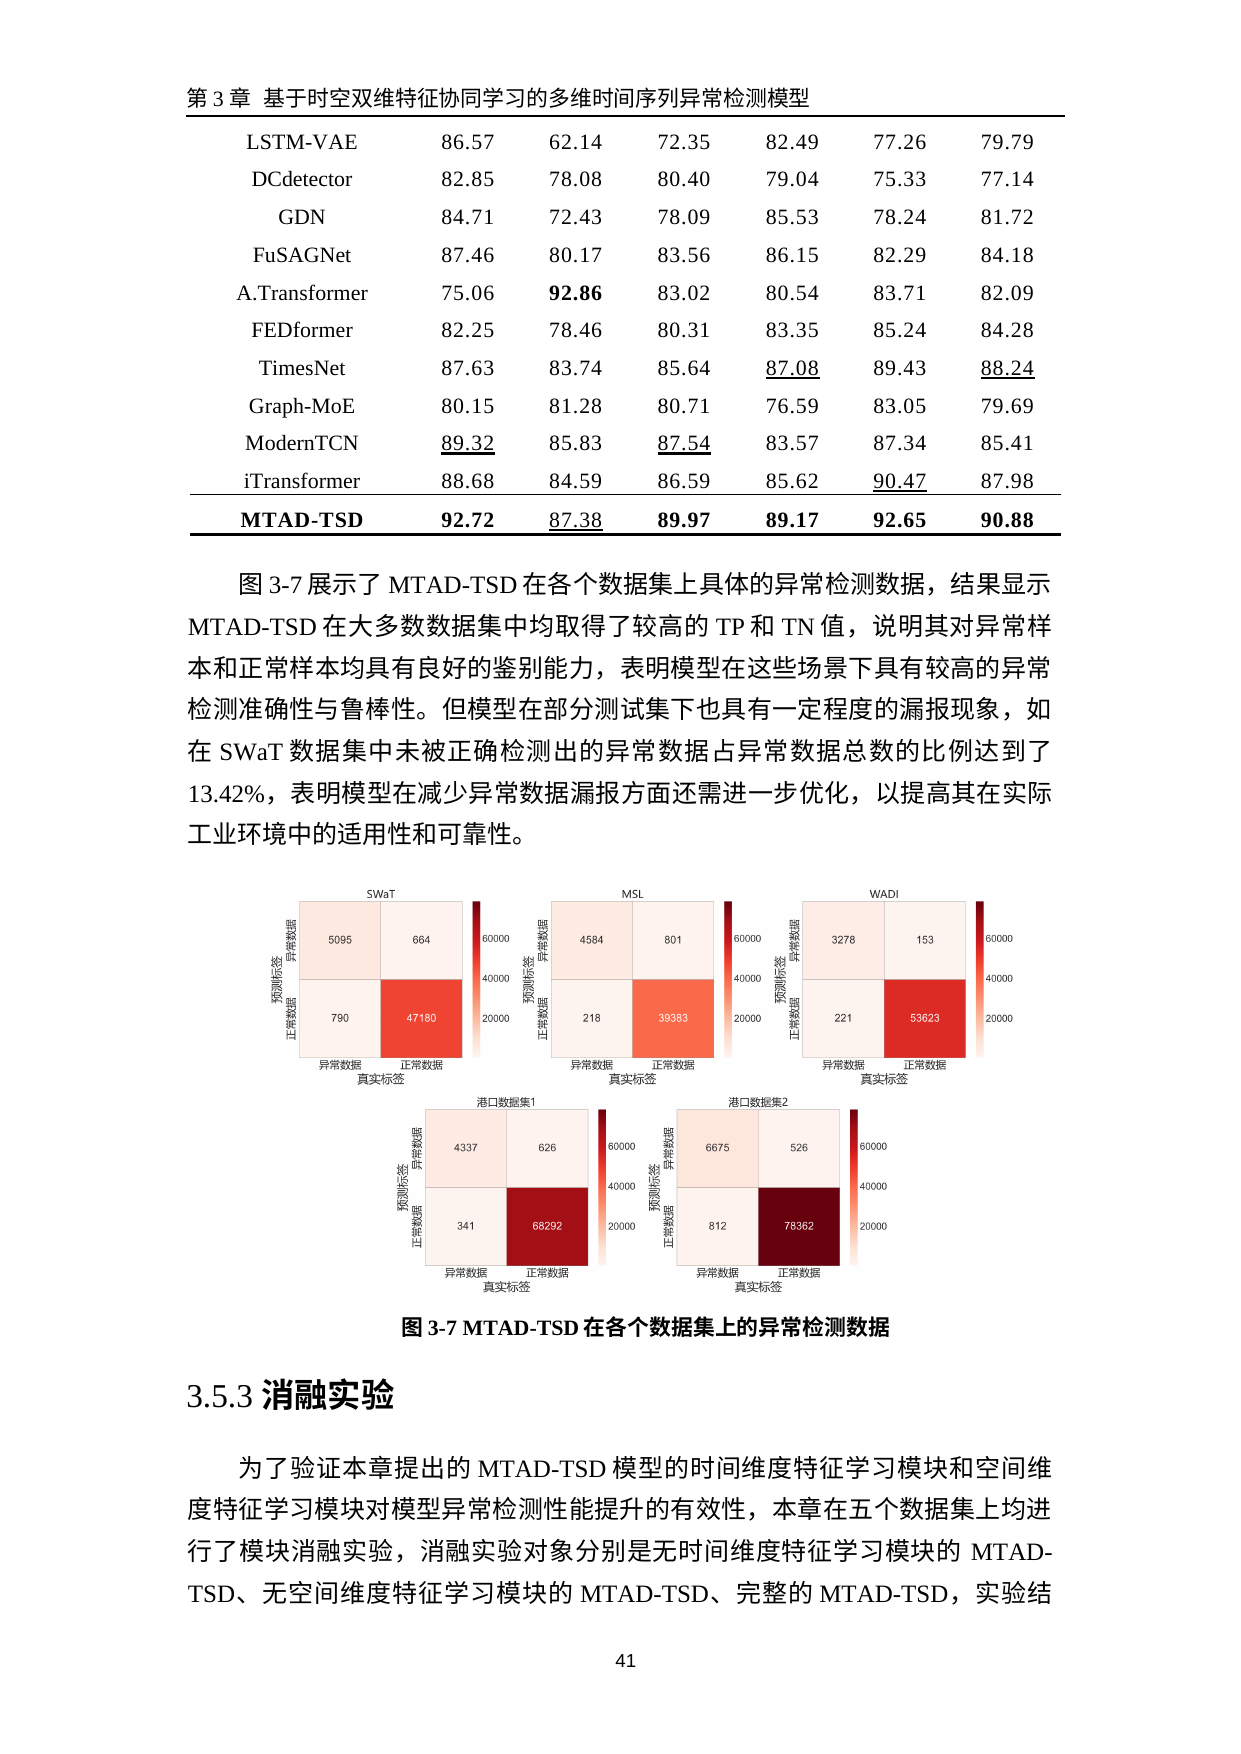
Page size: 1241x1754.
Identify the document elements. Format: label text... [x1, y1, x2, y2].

table_cell TimesNet [190, 343, 413, 381]
table_cell 80.71 [629, 381, 738, 418]
table_cell 75.06 [414, 268, 521, 305]
table_cell 82.85 [414, 154, 521, 192]
table_cell 75.33 [846, 154, 953, 192]
table_cell DCdetector [190, 154, 413, 192]
table_cell 80.17 [521, 230, 629, 267]
table_cell 81.72 [953, 192, 1061, 230]
table_cell 83.05 [846, 381, 953, 418]
table_cell LSTM-VAE [190, 117, 413, 154]
table_cell 87.98 [953, 456, 1061, 494]
table_cell ModernTCN [190, 418, 413, 456]
table_cell 78.08 [521, 154, 629, 192]
table_cell 85.83 [521, 418, 629, 456]
table_cell 89.32 [414, 418, 521, 456]
table_cell 84.71 [414, 192, 521, 230]
table_cell 87.38 [521, 495, 629, 533]
table_cell 80.15 [414, 381, 521, 418]
table_cell 72.35 [629, 117, 738, 154]
table_cell 90.88 [953, 495, 1061, 533]
table_cell 89.97 [629, 495, 738, 533]
table_cell 82.09 [953, 268, 1061, 305]
table_cell 80.54 [738, 268, 846, 305]
table_cell 87.34 [846, 418, 953, 456]
table_cell 87.54 [629, 418, 738, 456]
table_cell 85.53 [738, 192, 846, 230]
subtitle 消融实验 [186, 1368, 1065, 1417]
table_cell MTAD-TSD [190, 495, 413, 533]
table_cell 87.46 [414, 230, 521, 267]
table_cell 83.74 [521, 343, 629, 381]
table_cell 62.14 [521, 117, 629, 154]
table_cell 83.02 [629, 268, 738, 305]
table_cell 89.43 [846, 343, 953, 381]
table_cell 84.28 [953, 305, 1061, 343]
text 图3-7 MTAD-TSD在各个数据集上的异常检测数据 [188, 1310, 1053, 1341]
table_cell 82.25 [414, 305, 521, 343]
text 图3-7展示了MTAD-TSD在各个数据集上具体的异常检测数据，结果显示MTAD-TSD在大多数数据集中均取得了较高的TP和TN值，说明其对异常样本和正常样本均具有良好的鉴别能力，表明模型在这些场景下具有较高的异常检测准确性与鲁棒性。但模型在部分测试集下也具有一定程度的漏报现象，如在SWaT数据集中未被正确检测出的异常数据占异常数据总数的比例达到了13.42%，表明模型在减少异常数据漏报方面还需进一步优化，以提高其在实际工业环境中的适用性和可靠性。 [188, 560, 1053, 852]
table_cell 80.40 [629, 154, 738, 192]
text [188, 1444, 1053, 1610]
table_cell 79.79 [953, 117, 1061, 154]
table_cell 85.62 [738, 456, 846, 494]
table_cell 89.17 [738, 495, 846, 533]
table_cell 86.15 [738, 230, 846, 267]
table_cell 78.09 [629, 192, 738, 230]
table_cell 88.68 [414, 456, 521, 494]
table_cell 86.57 [414, 117, 521, 154]
table_cell Graph-MoE [190, 381, 413, 418]
table_cell 88.24 [953, 343, 1061, 381]
table_cell 77.14 [953, 154, 1061, 192]
table_cell 72.43 [521, 192, 629, 230]
table_cell 90.47 [846, 456, 953, 494]
table_cell 81.28 [521, 381, 629, 418]
table_cell 83.35 [738, 305, 846, 343]
table_cell iTransformer [190, 456, 413, 494]
table_cell 87.08 [738, 343, 846, 381]
table_cell 79.69 [953, 381, 1061, 418]
table_cell 82.29 [846, 230, 953, 267]
table_cell 84.18 [953, 230, 1061, 267]
picture [267, 886, 1017, 1298]
table_cell FEDformer [190, 305, 413, 343]
table_cell 85.24 [846, 305, 953, 343]
table_cell 79.04 [738, 154, 846, 192]
table_cell 77.26 [846, 117, 953, 154]
table_cell GDN [190, 192, 413, 230]
table_cell 85.64 [629, 343, 738, 381]
table_cell A.Transformer [190, 268, 413, 305]
table_cell 82.49 [738, 117, 846, 154]
table_cell 78.46 [521, 305, 629, 343]
table_cell 83.56 [629, 230, 738, 267]
table_cell 83.71 [846, 268, 953, 305]
table_cell 85.41 [953, 418, 1061, 456]
table_cell 92.72 [414, 495, 521, 533]
table_cell 92.65 [846, 495, 953, 533]
table_cell 84.59 [521, 456, 629, 494]
table_cell FuSAGNet [190, 230, 413, 267]
table_cell 83.57 [738, 418, 846, 456]
table_cell 87.63 [414, 343, 521, 381]
table_cell 78.24 [846, 192, 953, 230]
table_cell 86.59 [629, 456, 738, 494]
table_cell 92.86 [521, 268, 629, 305]
table_cell 80.31 [629, 305, 738, 343]
table_cell 76.59 [738, 381, 846, 418]
